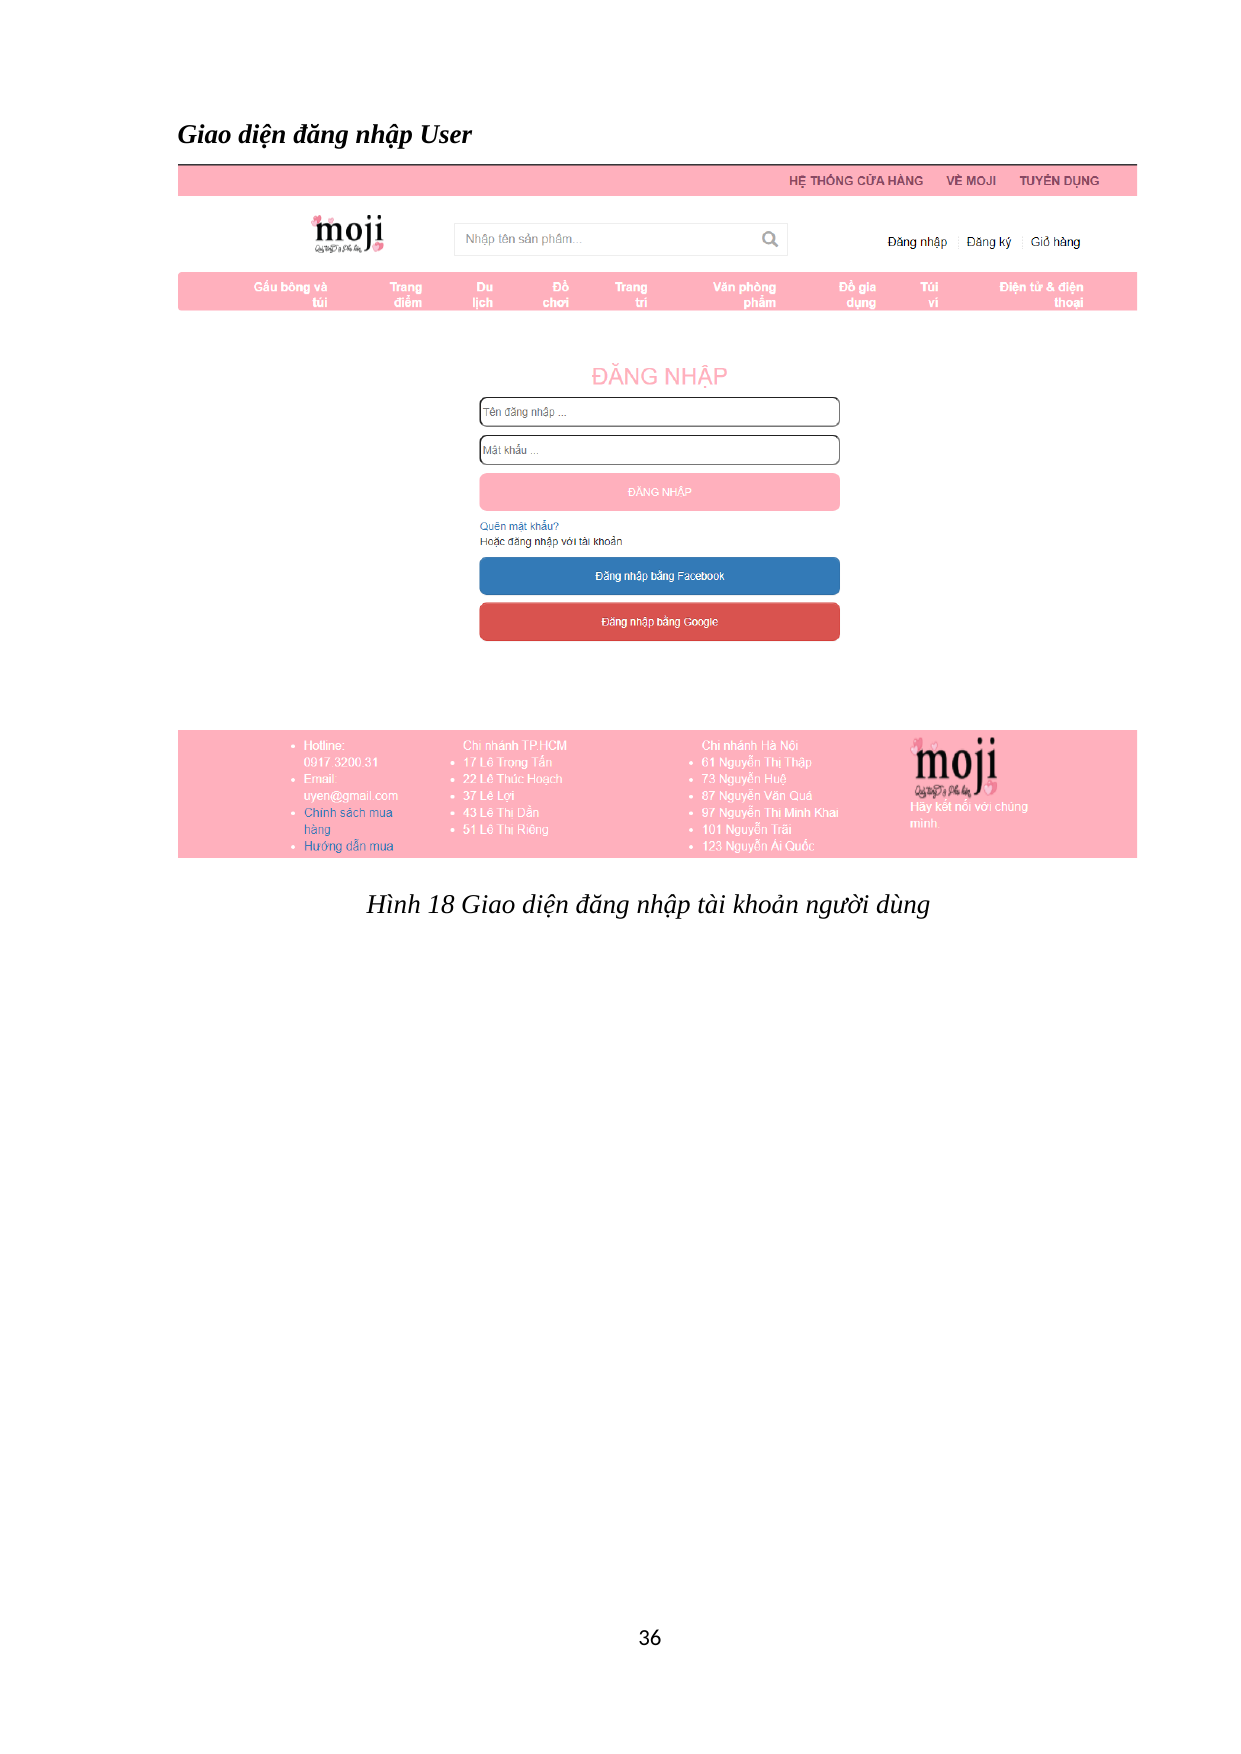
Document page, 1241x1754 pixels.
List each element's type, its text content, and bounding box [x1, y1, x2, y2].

text Hình 18 Giao diện đăng nhập tài khoản người dùng [177, 888, 1122, 919]
picture [178, 164, 1138, 858]
subtitle Giao diện đăng nhập User [177, 118, 1122, 149]
